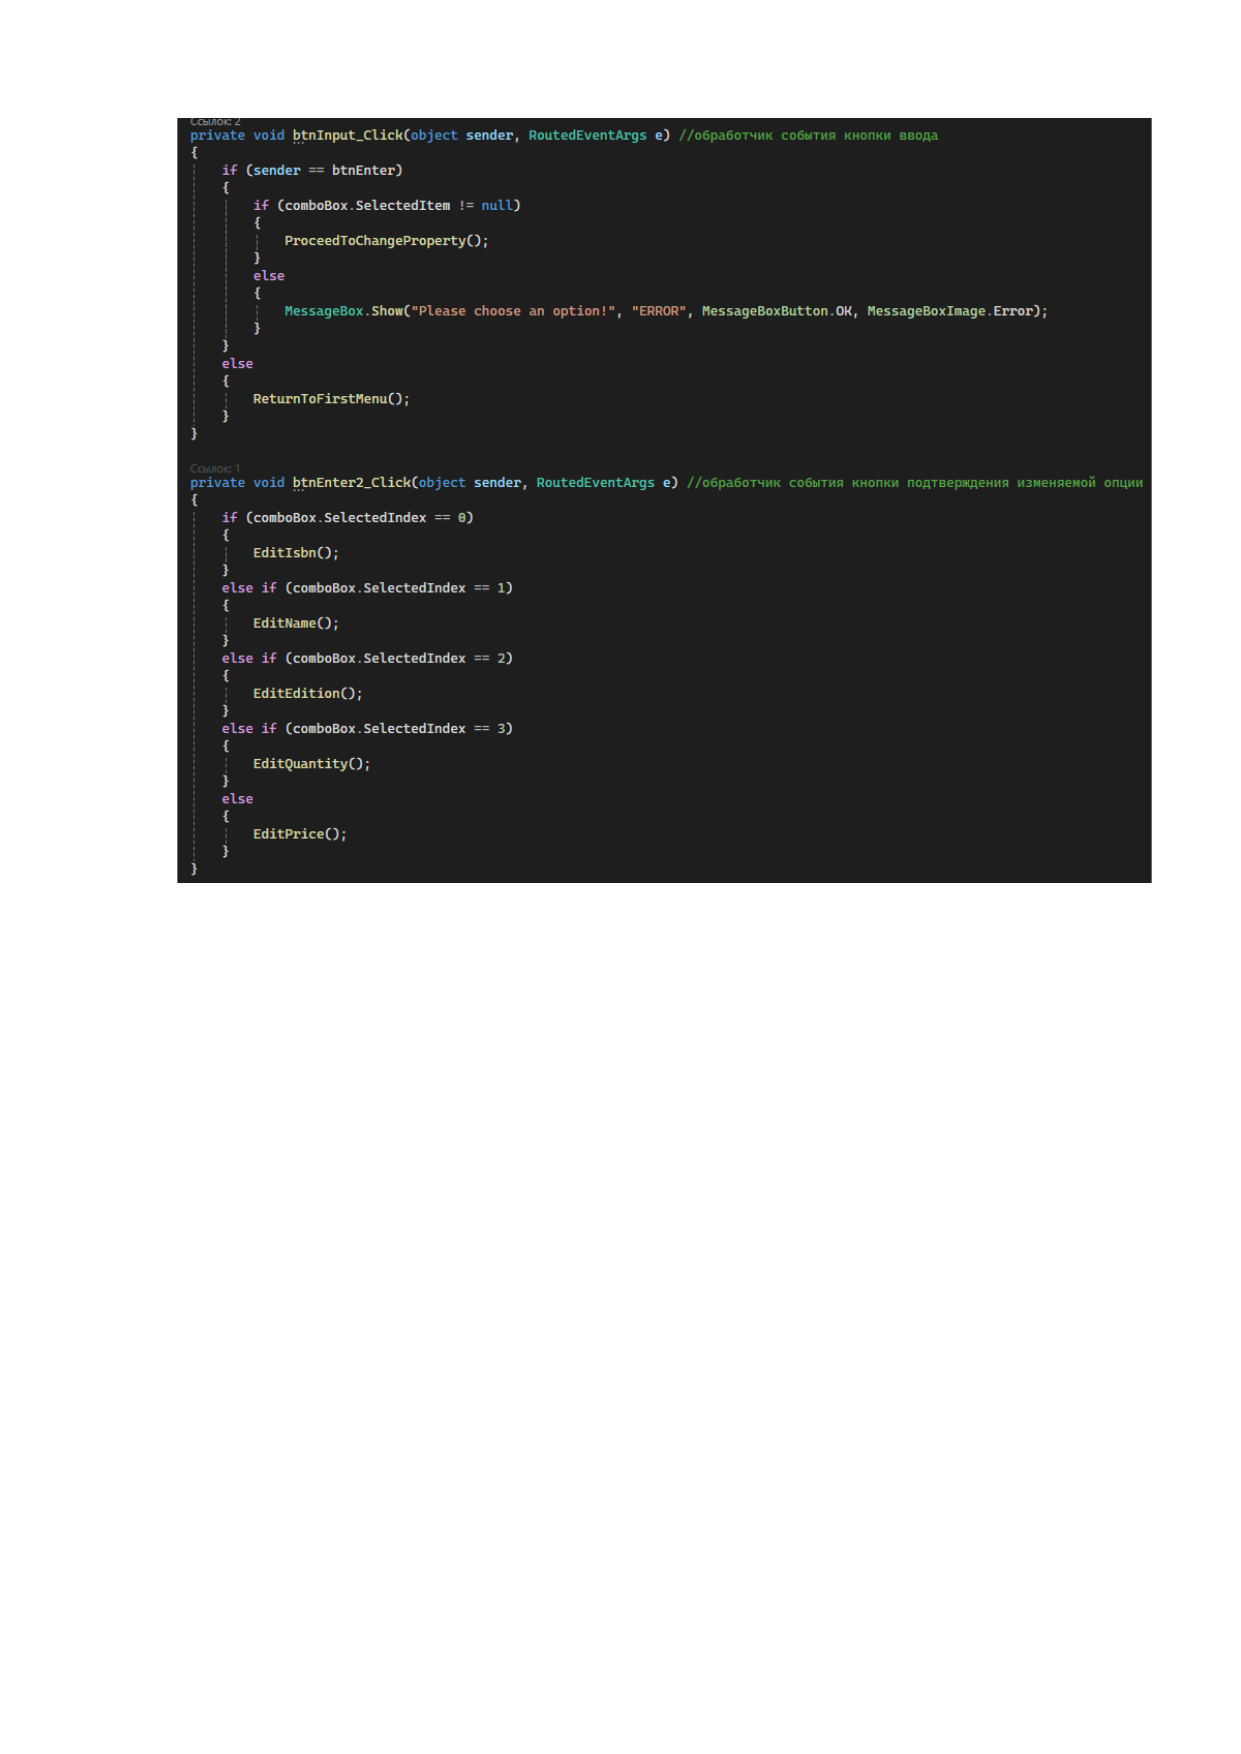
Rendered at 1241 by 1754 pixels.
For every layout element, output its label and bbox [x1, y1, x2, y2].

picture [177, 118, 1152, 883]
